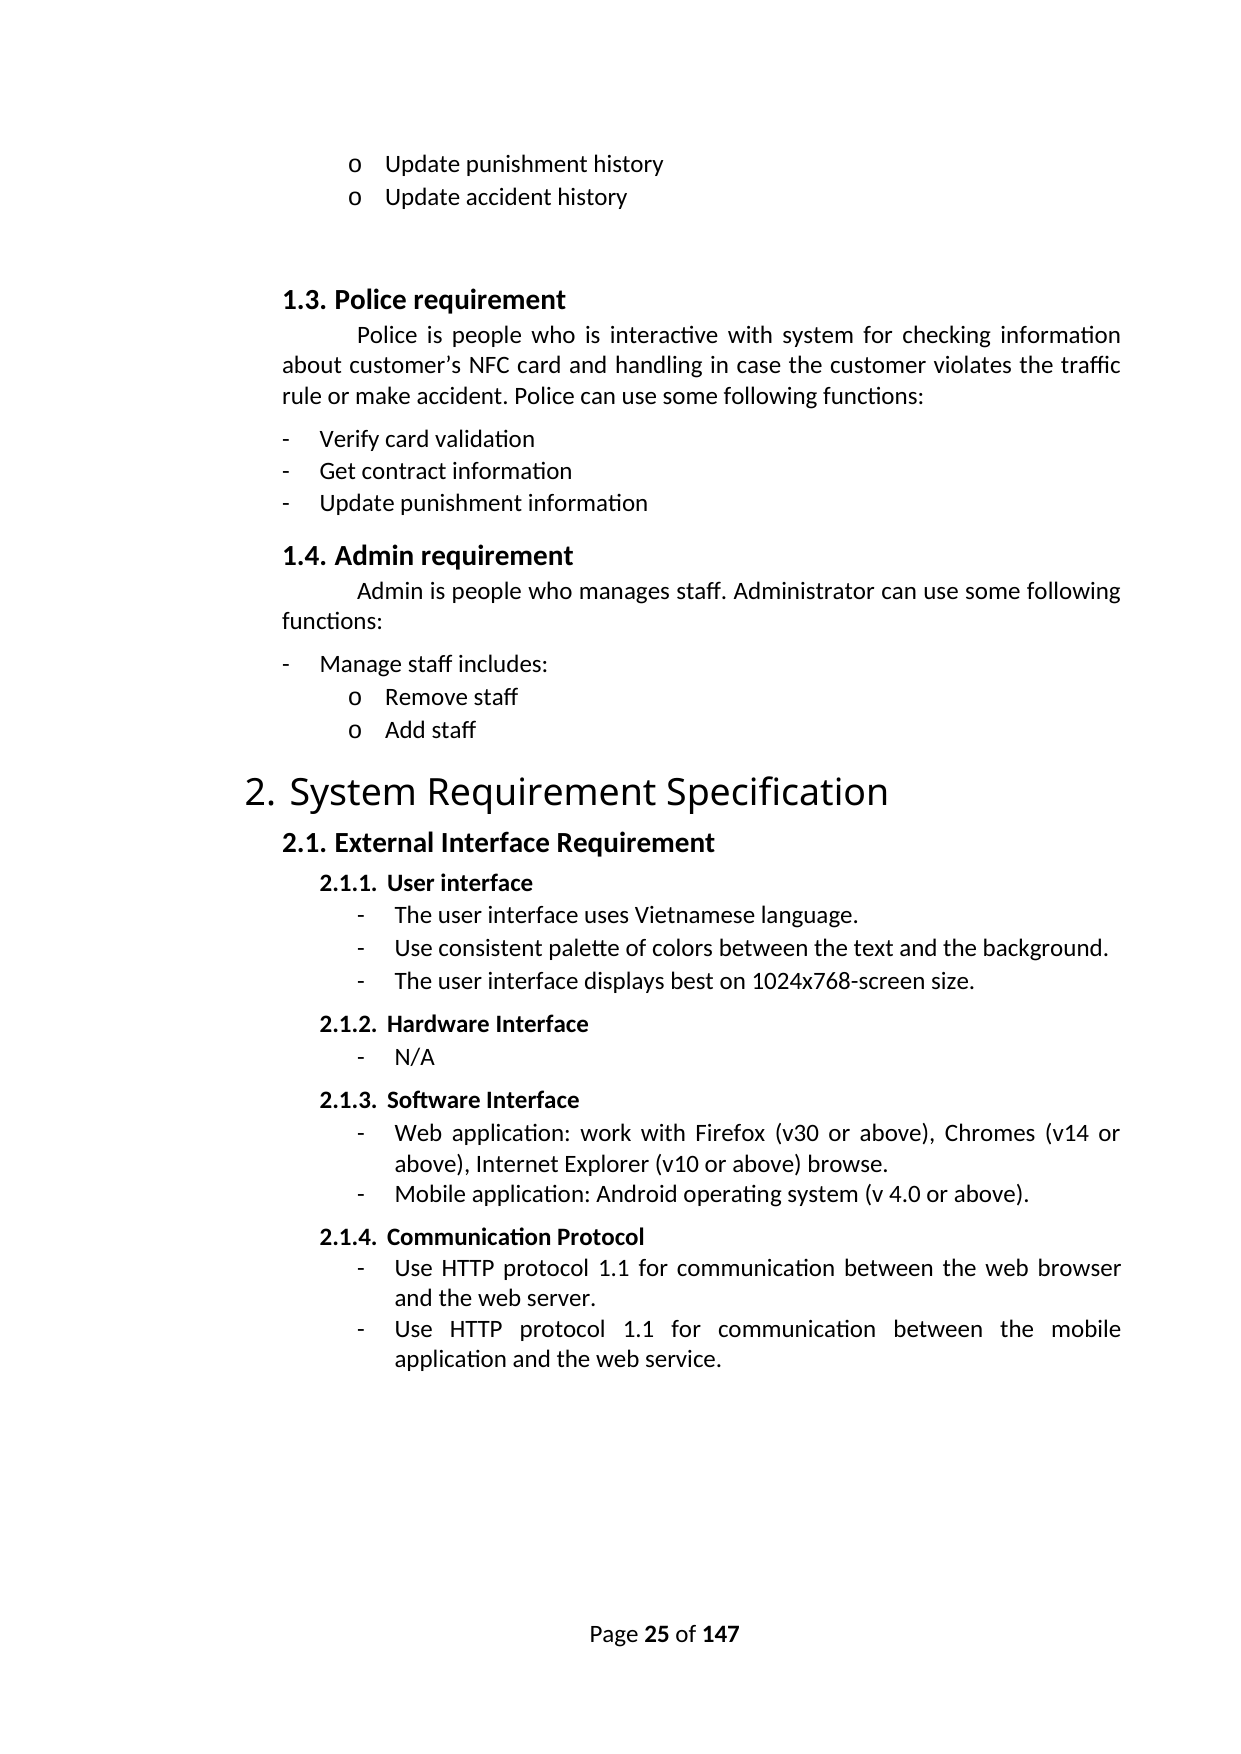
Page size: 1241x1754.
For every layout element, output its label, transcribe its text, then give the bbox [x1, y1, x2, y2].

list Mobile application: Android operating system (v 4.0 or above). [357, 1178, 1122, 1209]
subtitle Police requirement [282, 281, 1122, 317]
subtitle External Interface Requirement [282, 824, 1122, 860]
list Use HTTP protocol 1.1 for communication between the mobile application and the web service. [357, 1313, 1122, 1374]
text Admin is people who manages staff. Administrator can use some following functions: [282, 575, 1122, 636]
subtitle Software Interface [319, 1084, 1122, 1115]
list Use consistent palette of colors between the text and the background. [357, 932, 1122, 963]
list Use HTTP protocol 1.1 for communication between the web browser and the web server. [357, 1252, 1122, 1313]
text Police is people who is interactive with system for checking information about customer’s NFC card and handling in case the customer violates the traffic rule or make accident. Police can use some following functions: [282, 319, 1122, 411]
list Remove staff [347, 681, 1122, 713]
list Update accident history [347, 181, 1122, 213]
list Get contract information [282, 455, 1122, 486]
list Add staff [347, 714, 1122, 746]
list Web application: work with Firefox (v30 or above), Chromes (v14 or above), Internet Explorer (v10 or above) browse. [357, 1117, 1122, 1178]
list N/A [357, 1041, 1122, 1072]
subtitle User interface [319, 867, 1122, 897]
subtitle System Requirement Specification [244, 765, 1122, 816]
subtitle Hardware Interface [319, 1008, 1122, 1039]
subtitle Communication Protocol [319, 1221, 1122, 1252]
list The user interface uses Vietnamese language. [357, 899, 1122, 930]
list The user interface displays best on 1024x768-screen size. [357, 965, 1122, 996]
subtitle Admin requirement [282, 537, 1122, 572]
list Update punishment information [282, 488, 1122, 518]
list Manage staff includes: [282, 648, 1122, 679]
list Update punishment history [347, 148, 1122, 179]
list Verify card validation [282, 423, 1122, 453]
